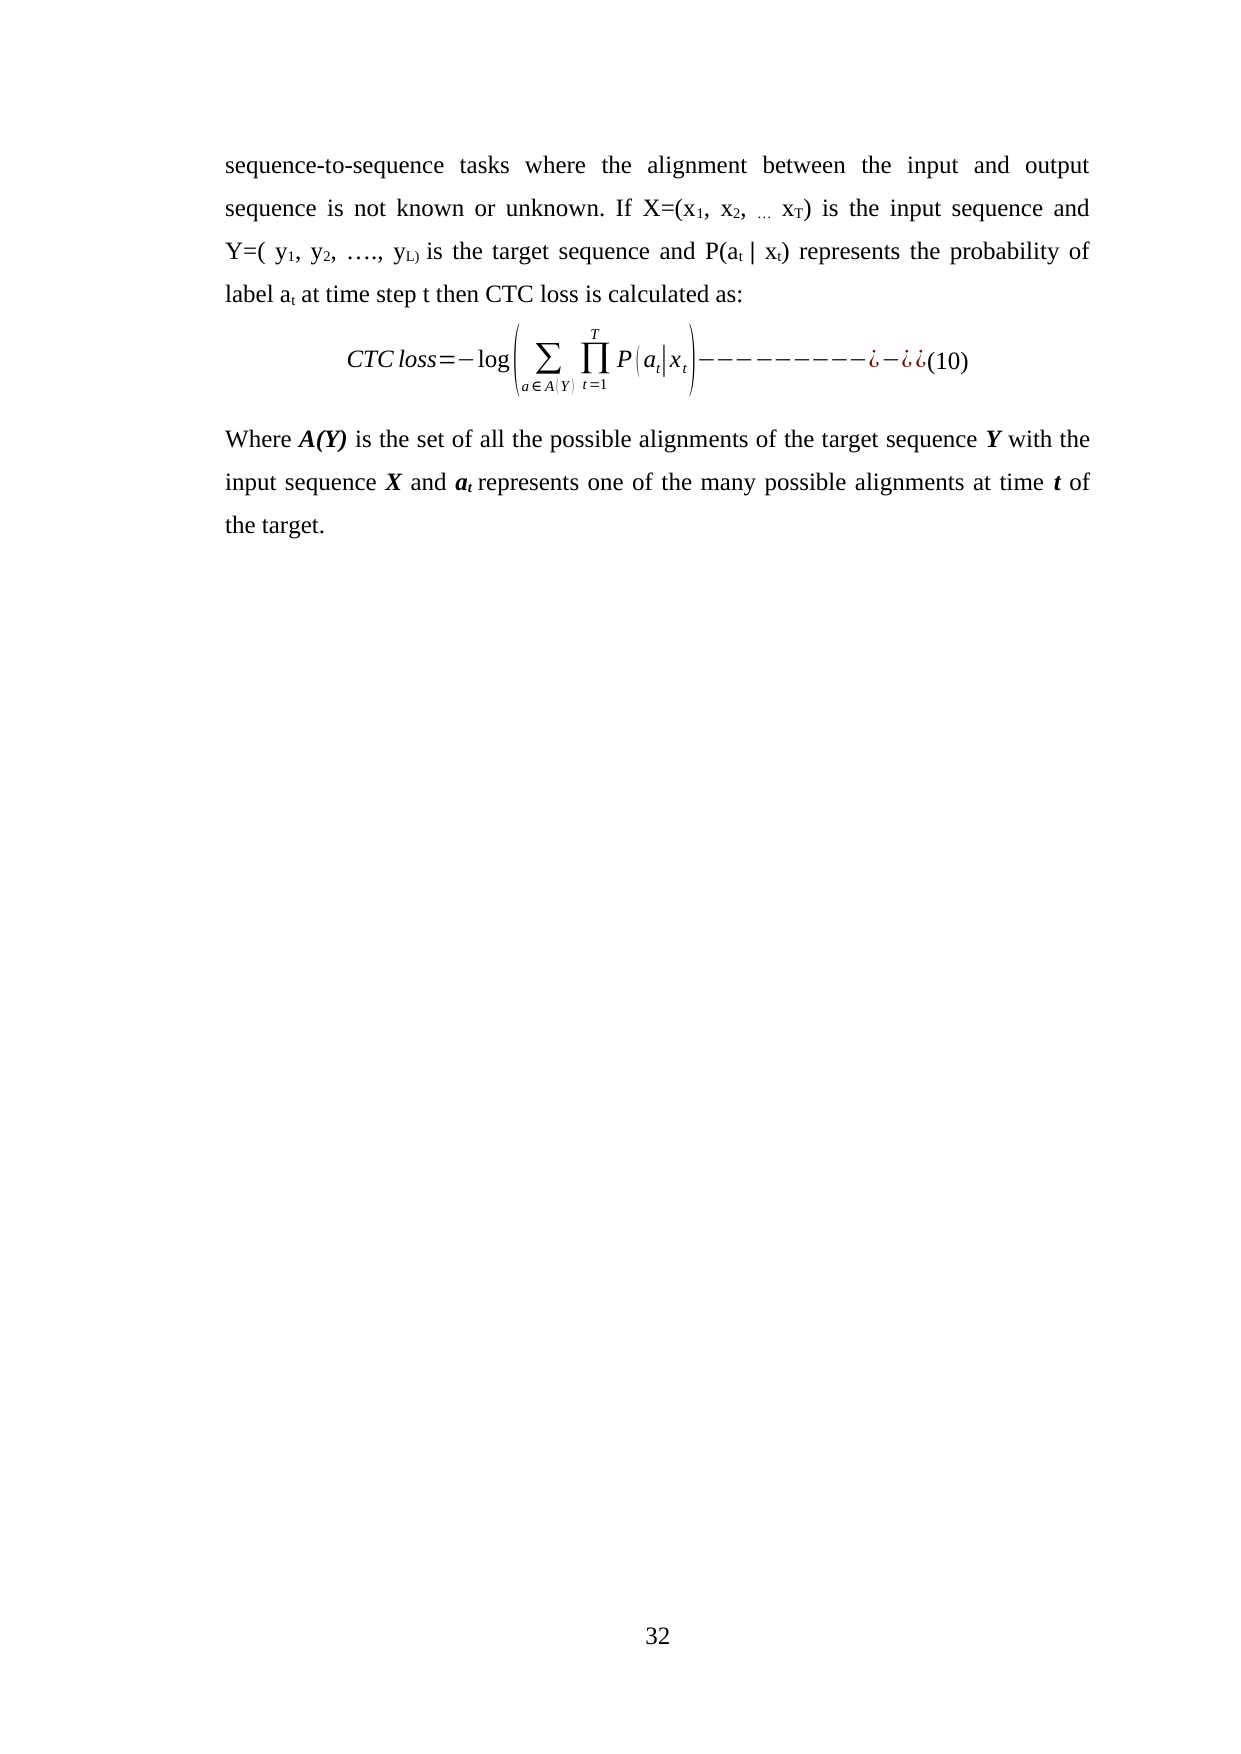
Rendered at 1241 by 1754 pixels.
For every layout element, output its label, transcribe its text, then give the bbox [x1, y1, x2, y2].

list Where A(Y) is the set of all the possible alignments of the target sequence Y with the input sequence X and at represents one of the many possible alignments at time t of the target. [225, 424, 1090, 539]
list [225, 150, 1090, 308]
text (10) [225, 322, 1090, 399]
